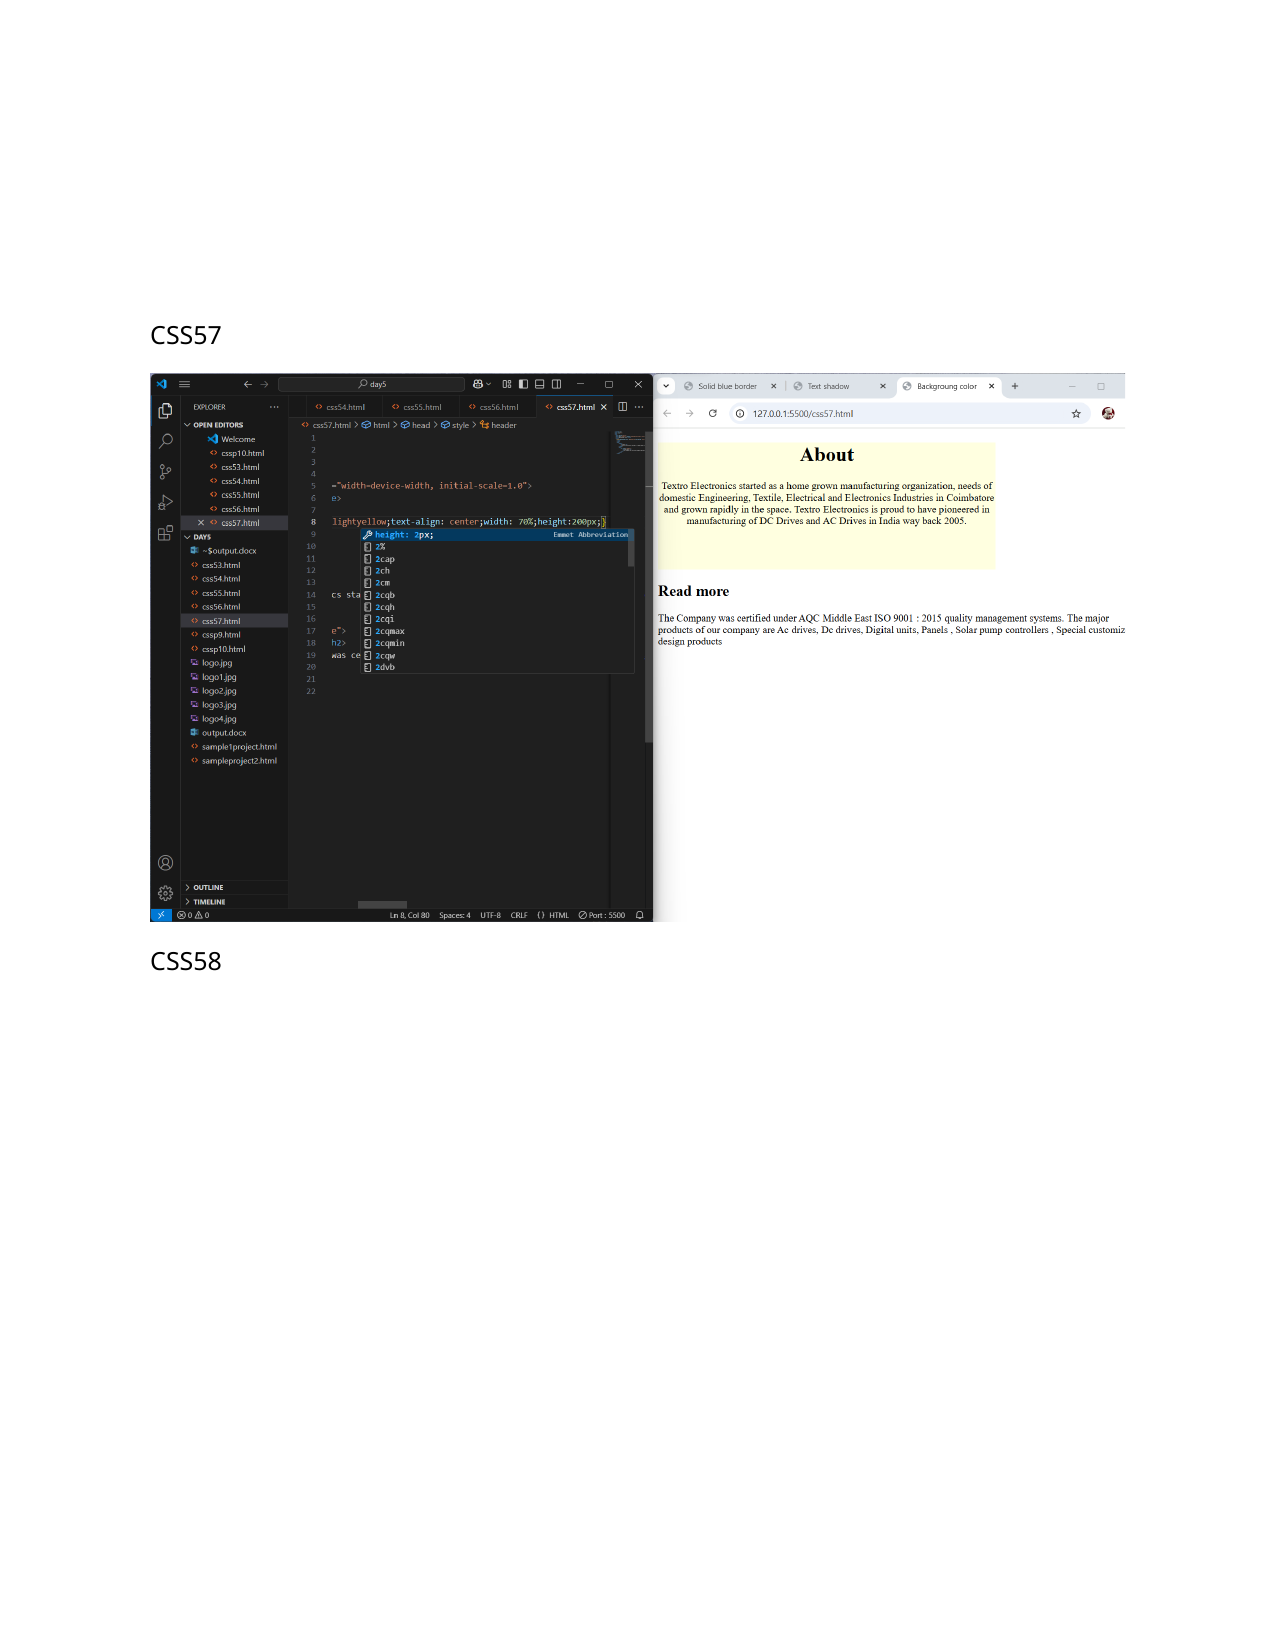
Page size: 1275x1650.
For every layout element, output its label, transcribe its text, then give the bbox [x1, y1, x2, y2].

text CSS58 [150, 943, 1125, 978]
picture [150, 373, 1125, 922]
text CSS57 [150, 317, 1125, 352]
